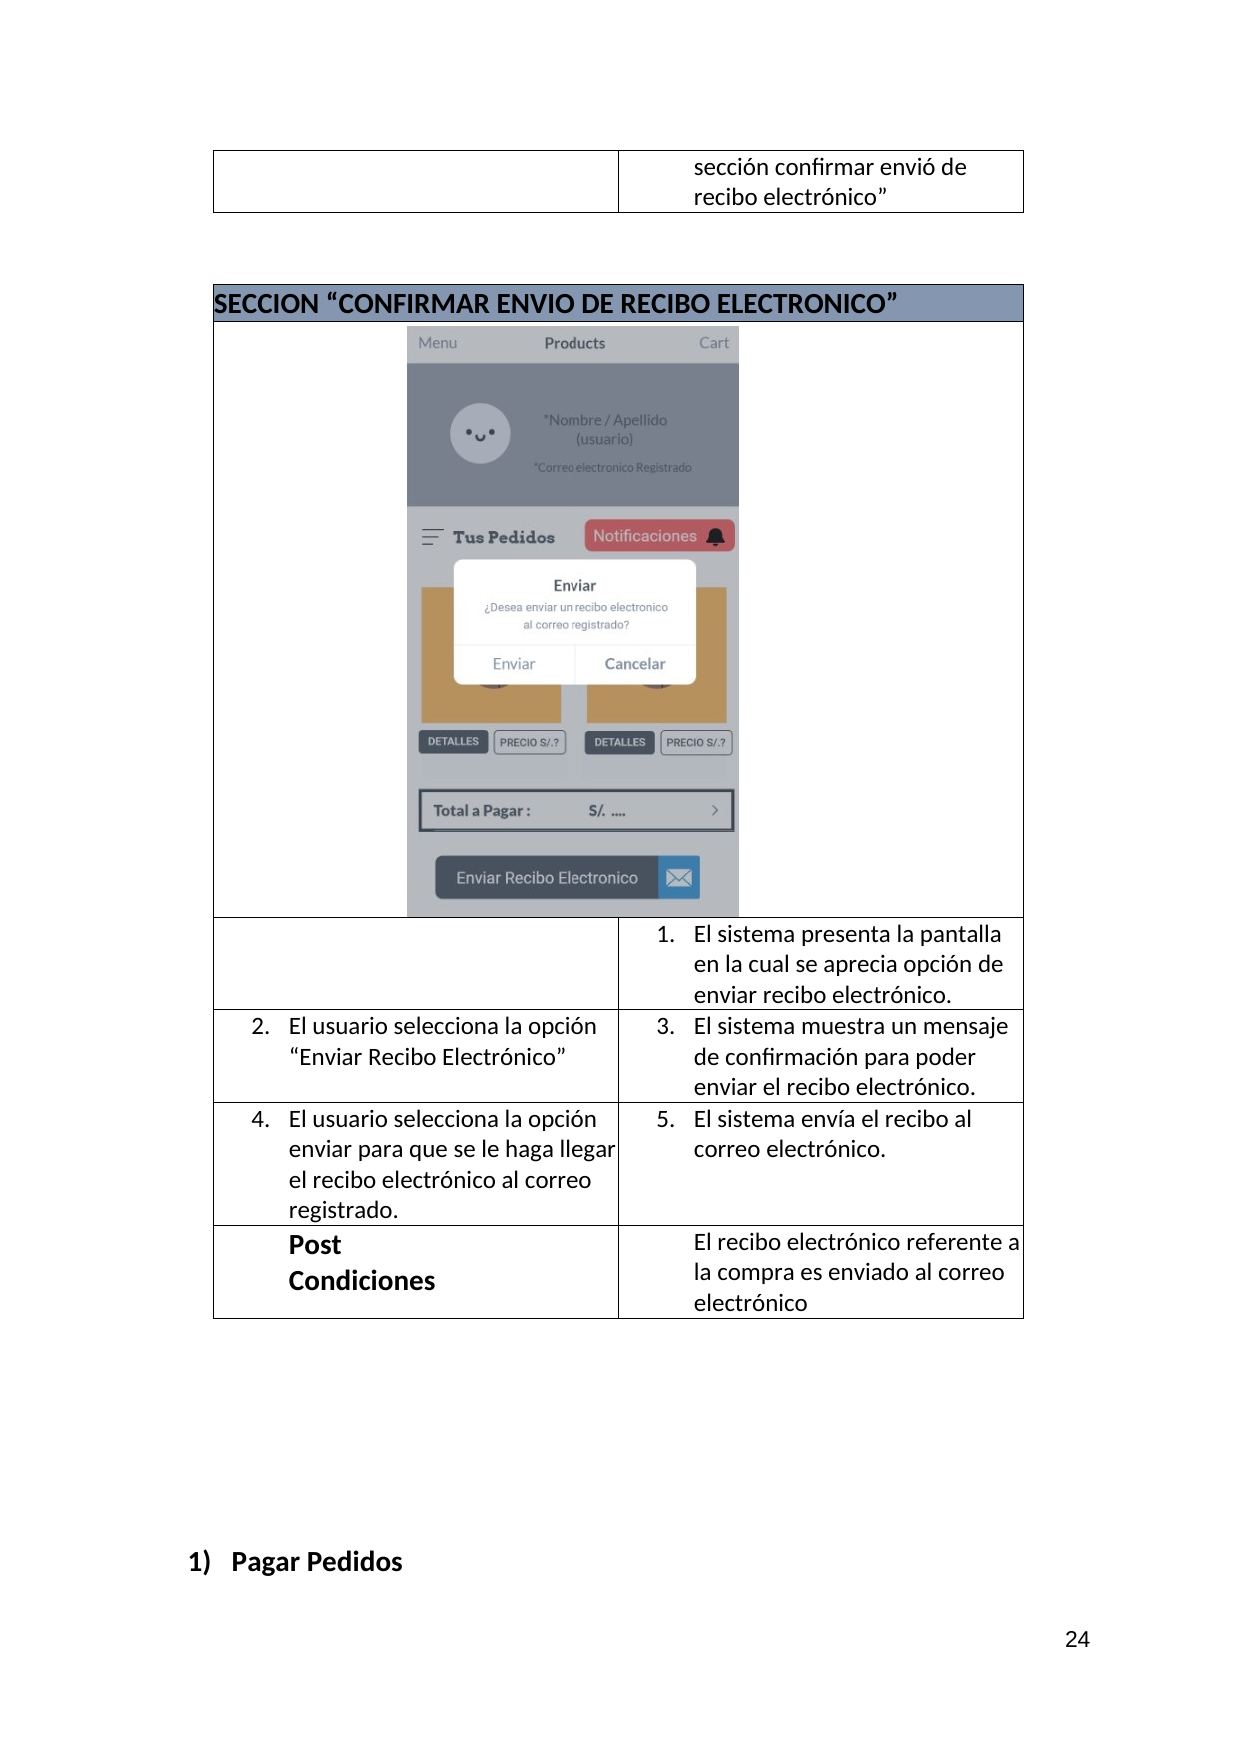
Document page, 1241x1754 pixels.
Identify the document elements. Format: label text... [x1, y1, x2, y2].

table_cell El usuario selecciona la opción “Enviar Recibo Electrónico” [214, 1010, 618, 1102]
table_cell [619, 151, 1023, 212]
list Pagar Pedidos [187, 1543, 1090, 1579]
table_cell [214, 322, 1023, 917]
picture [406, 325, 739, 917]
table_cell El usuario selecciona la opción enviar para que se le haga llegar el recibo electrónico al correo registrado. [214, 1103, 618, 1225]
table_cell El recibo electrónico referente a la compra es enviado al correo electrónico [619, 1226, 1023, 1318]
table_cell El sistema envía el recibo al correo electrónico. [619, 1103, 1023, 1225]
table_cell [214, 151, 618, 212]
table_cell El sistema muestra un mensaje de confirmación para poder enviar el recibo electrónico. [619, 1010, 1023, 1102]
table_cell [214, 918, 618, 1009]
table_cell El sistema presenta la pantalla en la cual se aprecia opción de enviar recibo electrónico. [619, 918, 1023, 1009]
table_header SECCION “CONFIRMAR ENVIO DE RECIBO ELECTRONICO” [214, 285, 1023, 321]
table_cell Post Condiciones [214, 1226, 618, 1318]
